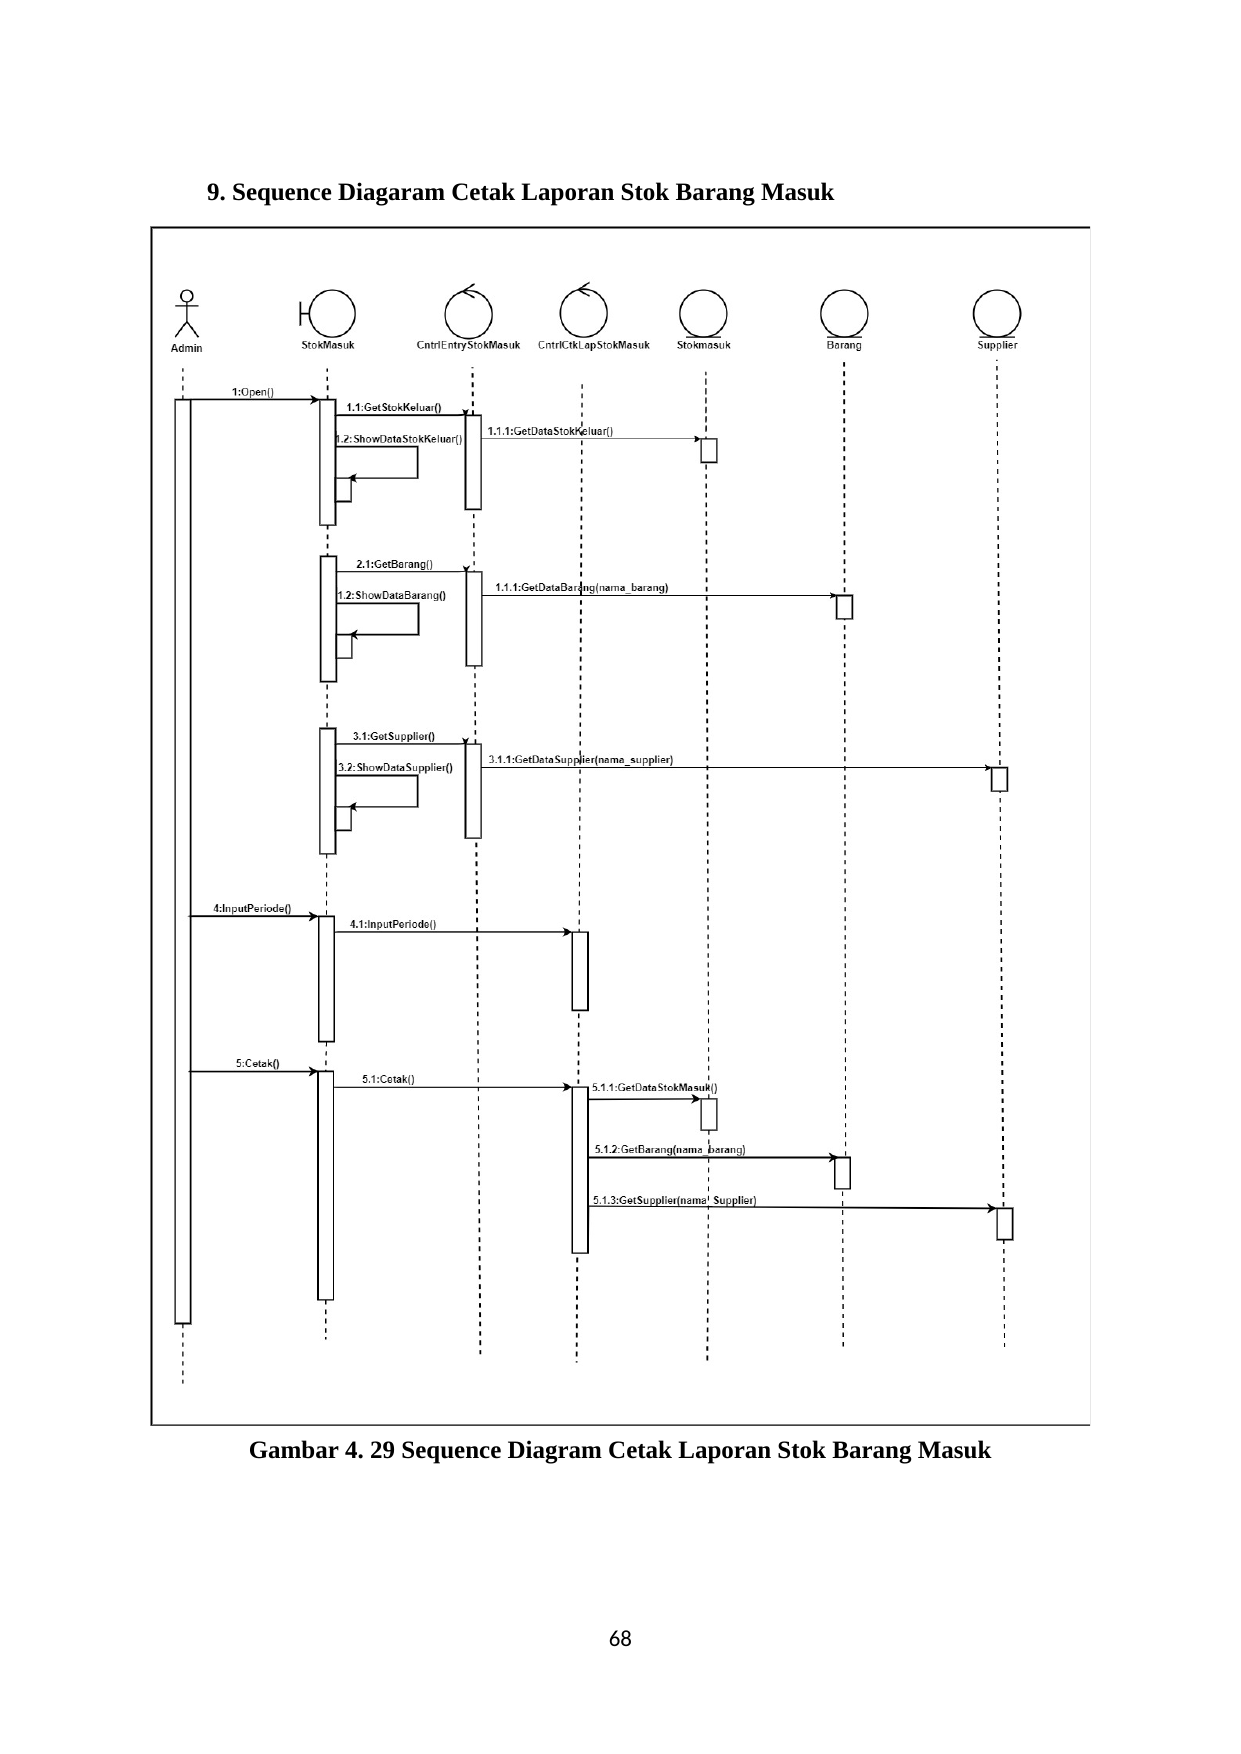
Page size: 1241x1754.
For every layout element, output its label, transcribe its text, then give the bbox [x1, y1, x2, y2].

text 8. Sequence Diagaram Cetak Laporan Stok Barang [207, 177, 1033, 206]
picture [150, 226, 1091, 1308]
